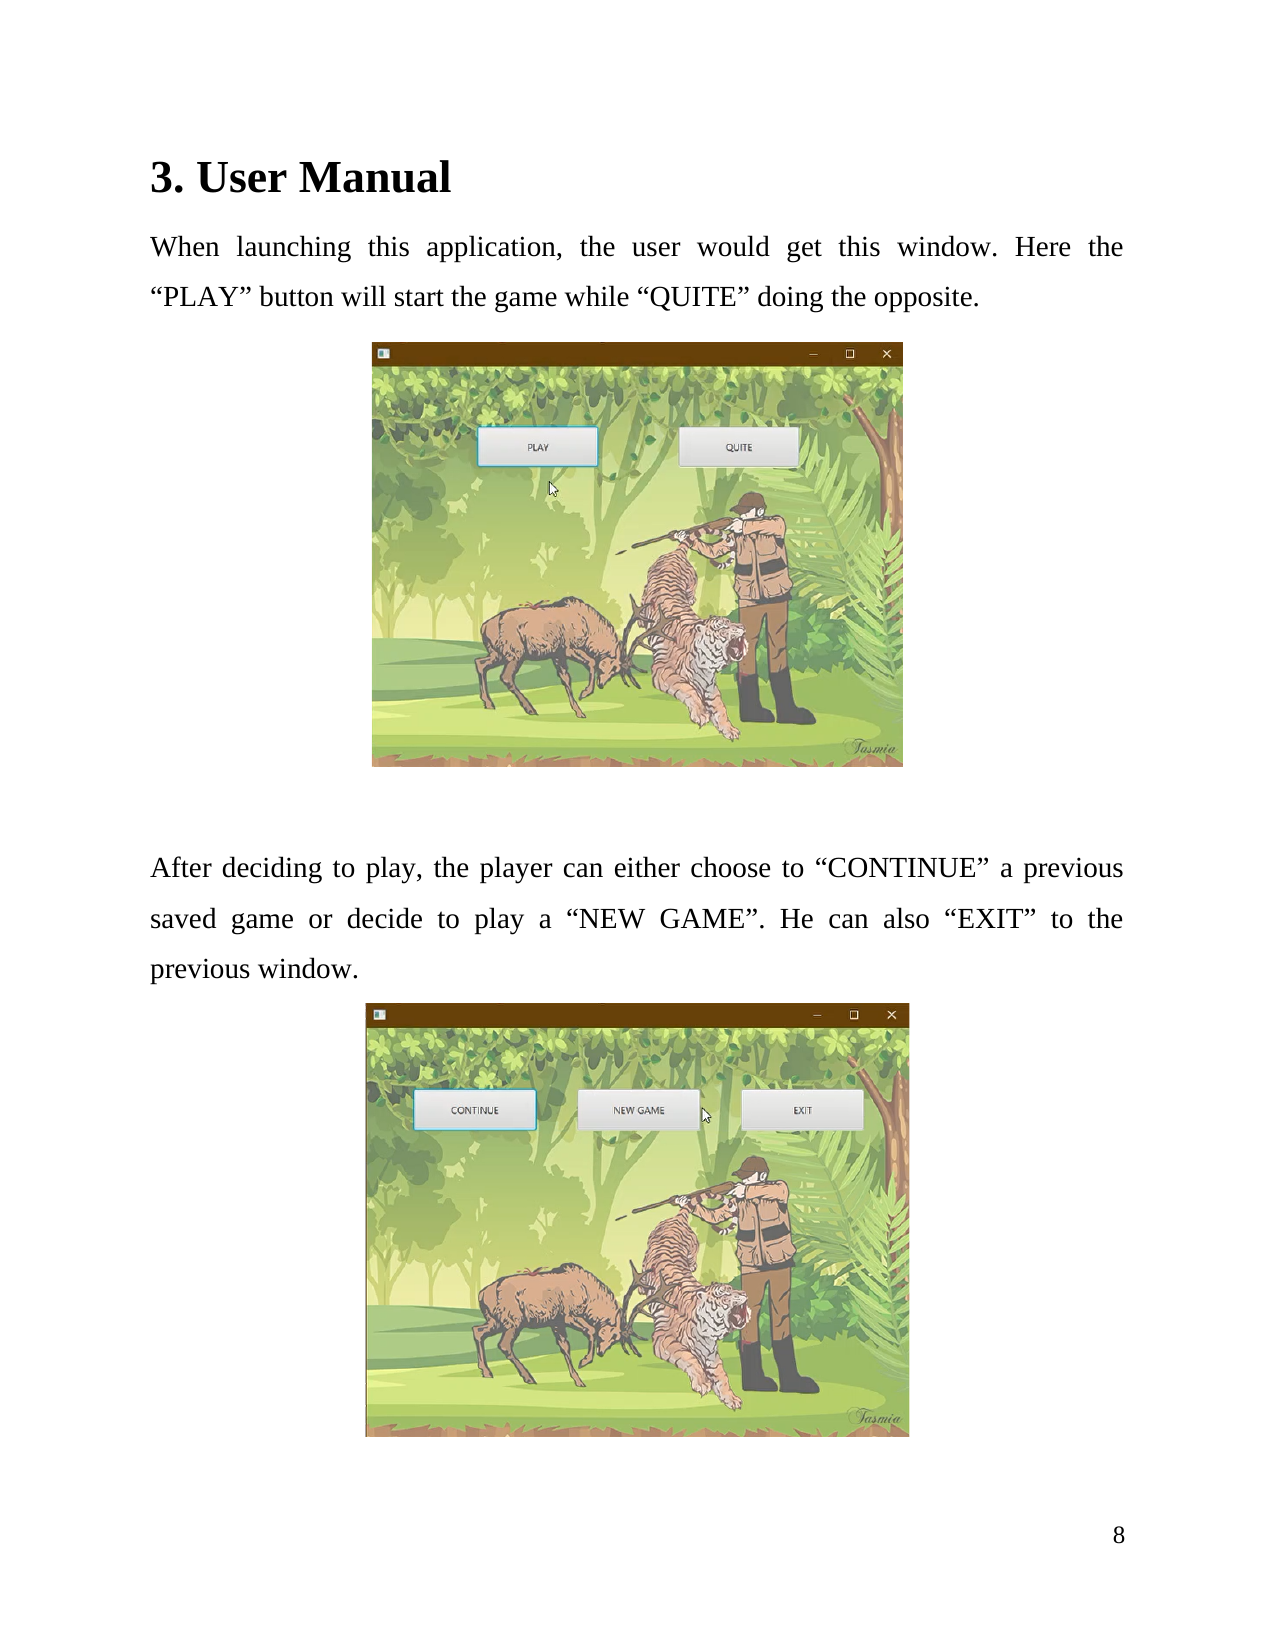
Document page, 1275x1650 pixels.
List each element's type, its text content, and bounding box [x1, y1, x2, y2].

text 3. User Manual [150, 150, 1125, 203]
picture [371, 342, 903, 767]
picture [365, 1003, 910, 1437]
text When launching this application, the user would get this window. Here the “PLAY” button will start the game while “QUITE” doing the opposite. [150, 229, 1125, 313]
text After deciding to play, the player can either choose to “CONTINUE” a previous saved game or decide to play a “NEW GAME”. He can also “EXIT” to the previous window. [150, 851, 1125, 985]
